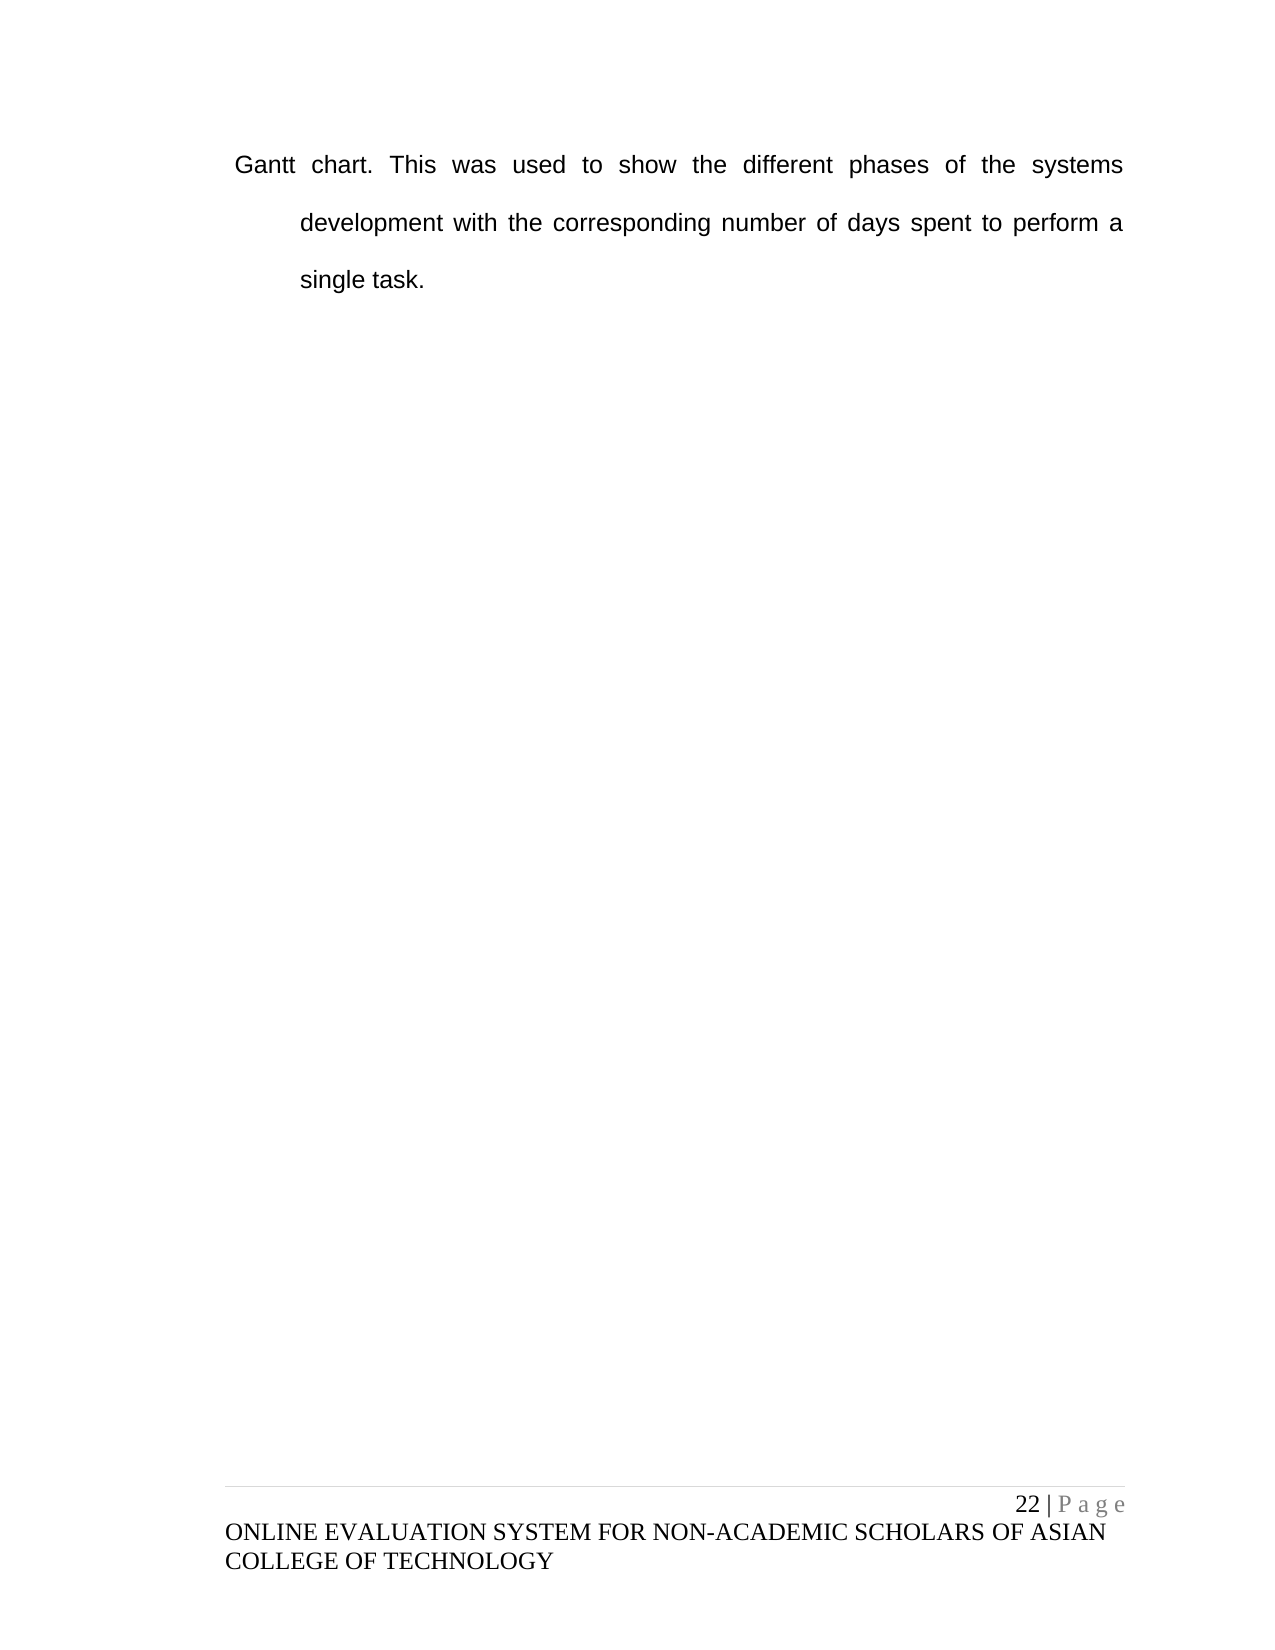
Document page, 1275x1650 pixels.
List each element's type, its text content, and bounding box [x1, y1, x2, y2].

text Gantt chart. This was used to show the different phases of the systems development with the corresponding number of days spent to perform a single task. [234, 150, 1125, 294]
